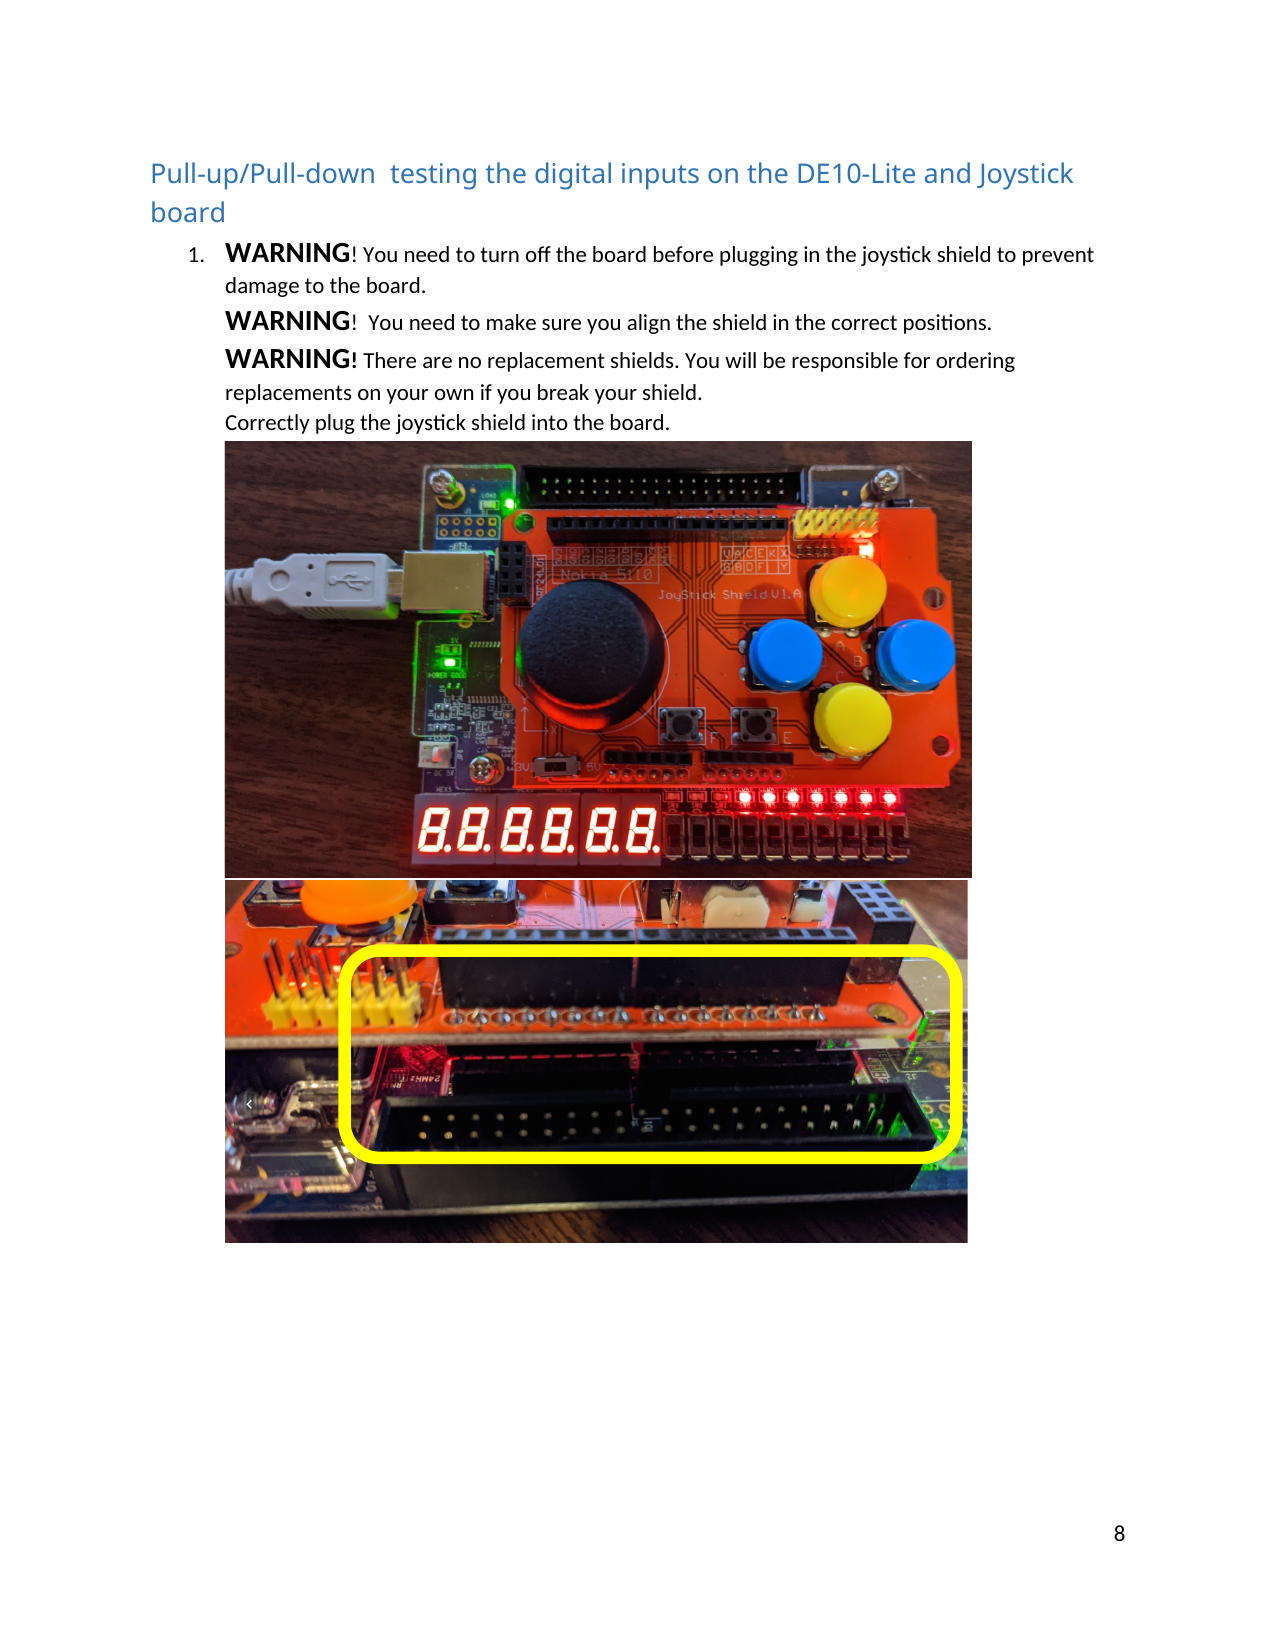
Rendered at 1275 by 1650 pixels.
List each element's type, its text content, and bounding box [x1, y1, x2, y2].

picture [225, 880, 968, 1243]
list WARNING! There are no replacement shields. You will be responsible for ordering replacements on your own if you break your shield. [225, 340, 1125, 406]
list WARNING! You need to turn off the board before plugging in the joystick shield to prevent damage to the board. [187, 234, 1125, 299]
subtitle Pull-up/Pull-down testing the digital inputs on the DE10-Lite and Joystick board [150, 154, 1125, 231]
picture [225, 441, 971, 878]
list WARNING! You need to make sure you align the shield in the correct positions. [225, 302, 1125, 337]
